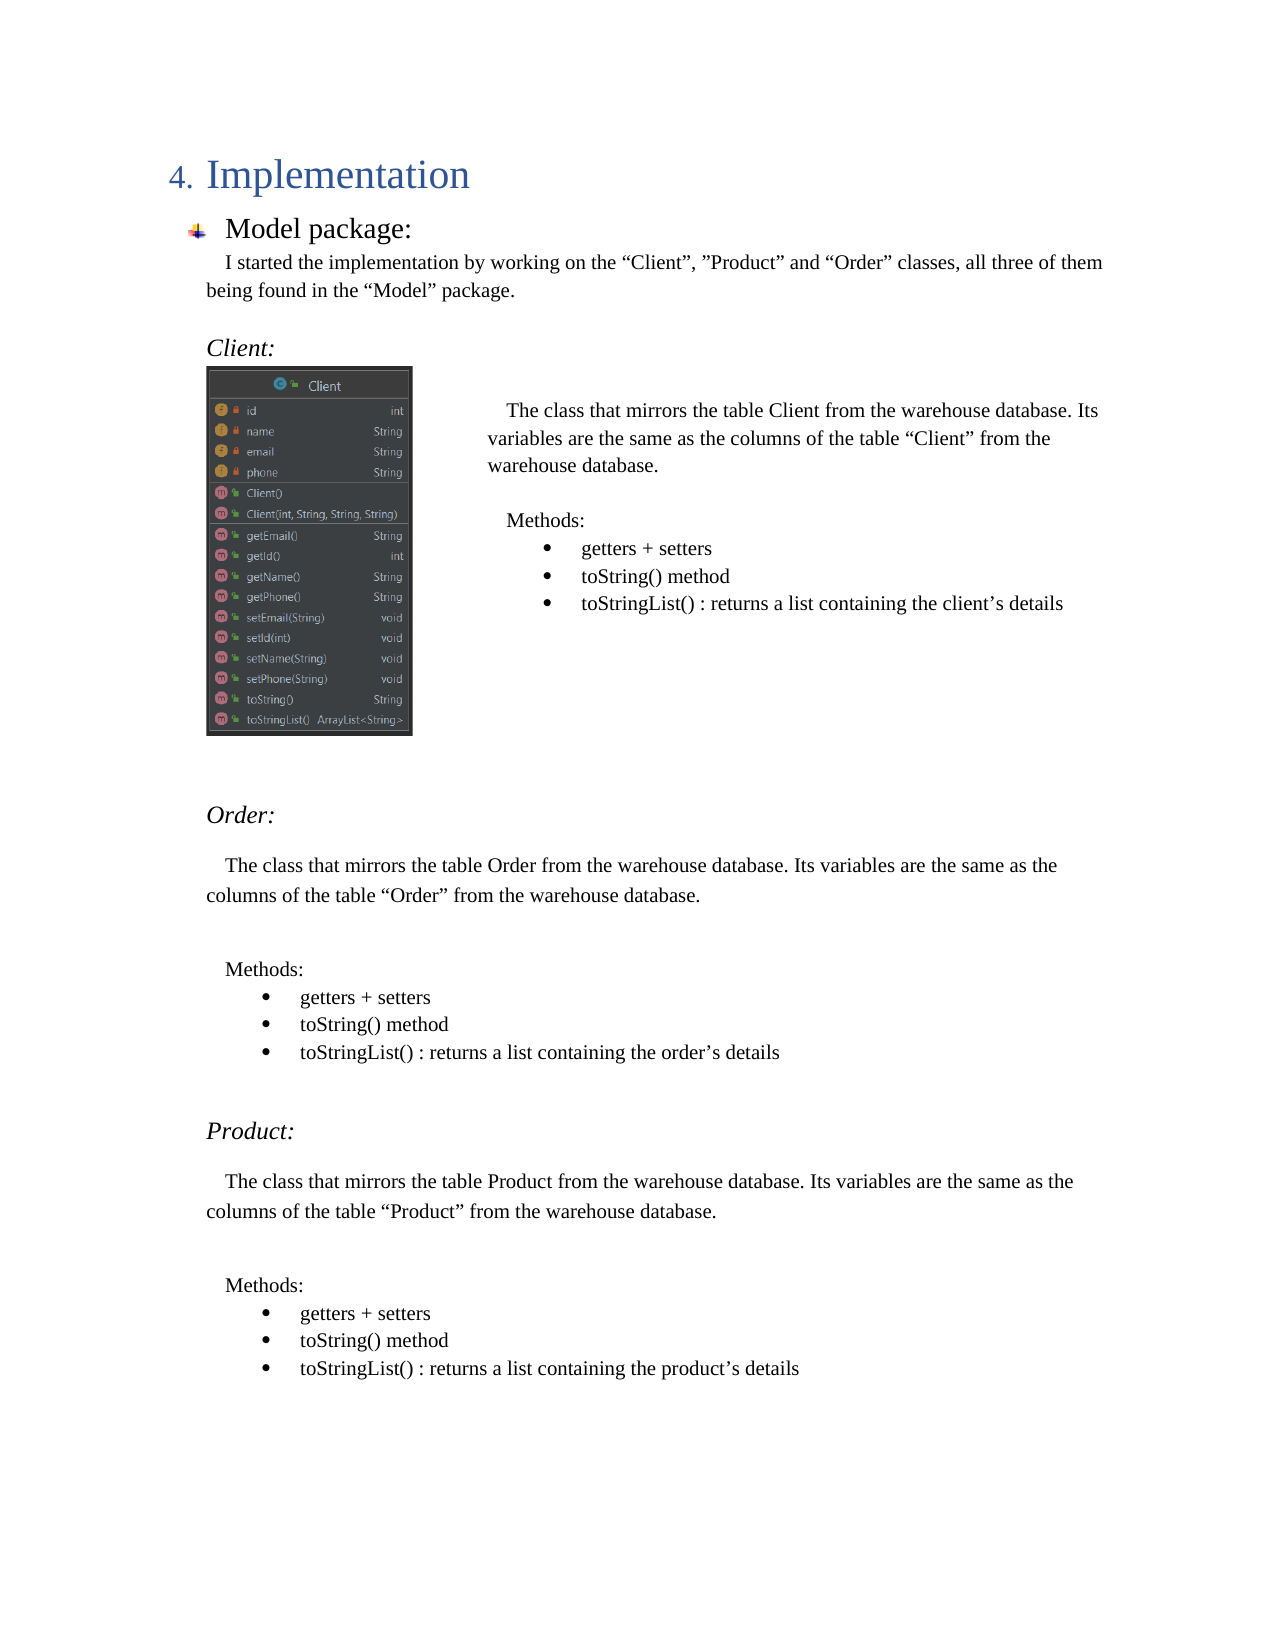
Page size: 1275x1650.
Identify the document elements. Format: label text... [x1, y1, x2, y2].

text Order: [206, 800, 1125, 829]
list Client: [206, 333, 1125, 361]
list toStringList() : returns a list containing the product’s details [262, 1356, 1125, 1380]
text The class that mirrors the table Product from the warehouse database. Its variables are the same as the columns of the table “Product” from the warehouse database. [206, 1168, 1125, 1223]
text The class that mirrors the table Order from the warehouse database. Its variables are the same as the columns of the table “Order” from the warehouse database. [206, 853, 1125, 907]
list Methods: [206, 957, 1125, 981]
list The class that mirrors the table Client from the warehouse database. Its variables are the same as the columns of the table “Client” from the warehouse database. [413, 398, 1125, 477]
list toStringList() : returns a list containing the order’s details [262, 1040, 1125, 1064]
list toStringList() : returns a list containing the client’s details [413, 591, 1125, 615]
list getters + setters [262, 985, 1125, 1009]
text Product: [206, 1116, 1125, 1145]
list getters + setters [413, 536, 1125, 560]
list Methods: [206, 1273, 1125, 1297]
picture [188, 222, 206, 239]
list getters + setters [262, 1300, 1125, 1324]
list toString() method [262, 1328, 1125, 1352]
list toString() method [413, 563, 1125, 588]
picture [206, 366, 413, 736]
list I started the implementation by working on the “Client”, ”Product” and “Order” classes, all three of them being found in the “Model” package. [206, 250, 1125, 302]
list Model package: [187, 211, 1125, 245]
subtitle Implementation [169, 150, 1125, 198]
list Methods: [413, 508, 1125, 532]
list toString() method [262, 1012, 1125, 1036]
